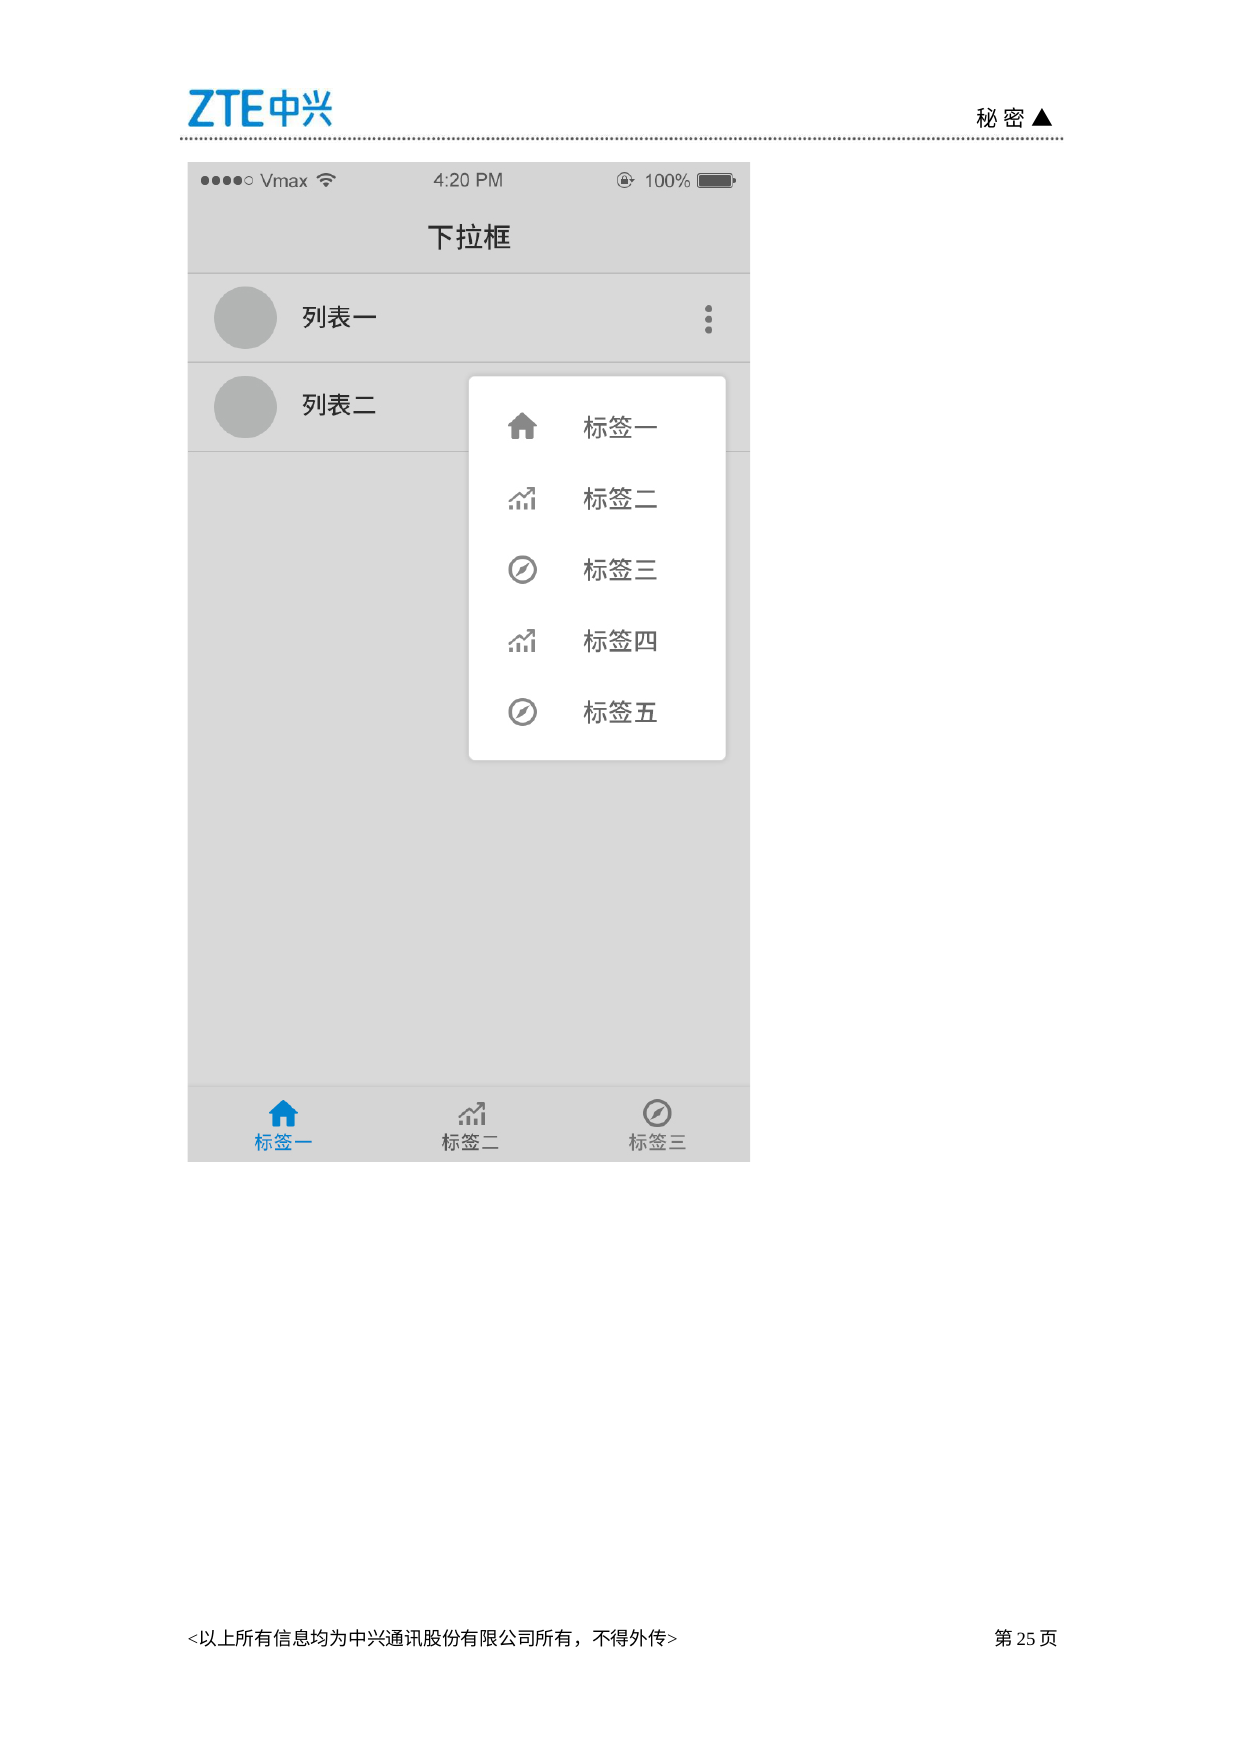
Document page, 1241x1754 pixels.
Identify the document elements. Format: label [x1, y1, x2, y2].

picture [179, 134, 1064, 143]
picture [187, 88, 333, 127]
picture [187, 162, 750, 1162]
